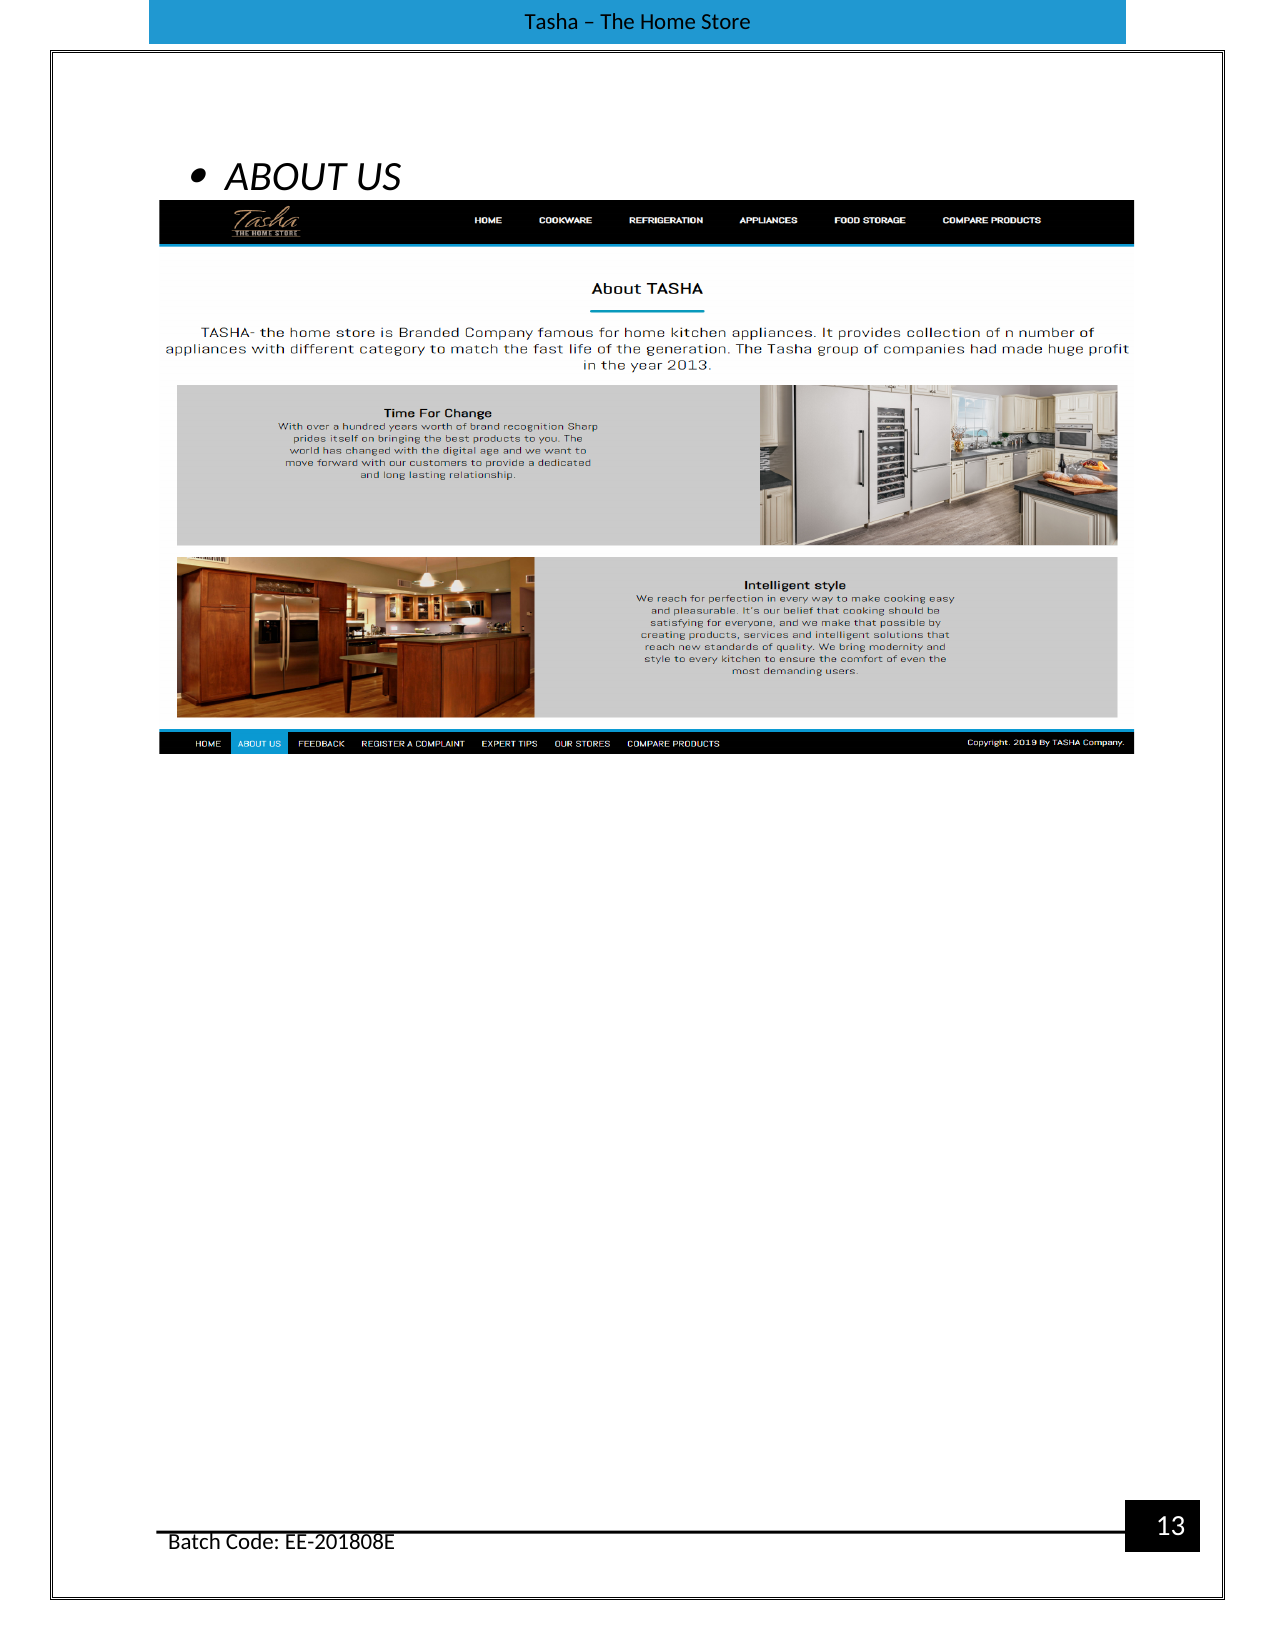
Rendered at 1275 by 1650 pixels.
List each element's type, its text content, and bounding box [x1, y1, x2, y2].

picture [159, 247, 1135, 728]
picture [289, 733, 1135, 754]
list ABOUT US [187, 150, 1125, 200]
picture [159, 733, 230, 754]
picture [159, 200, 1135, 243]
